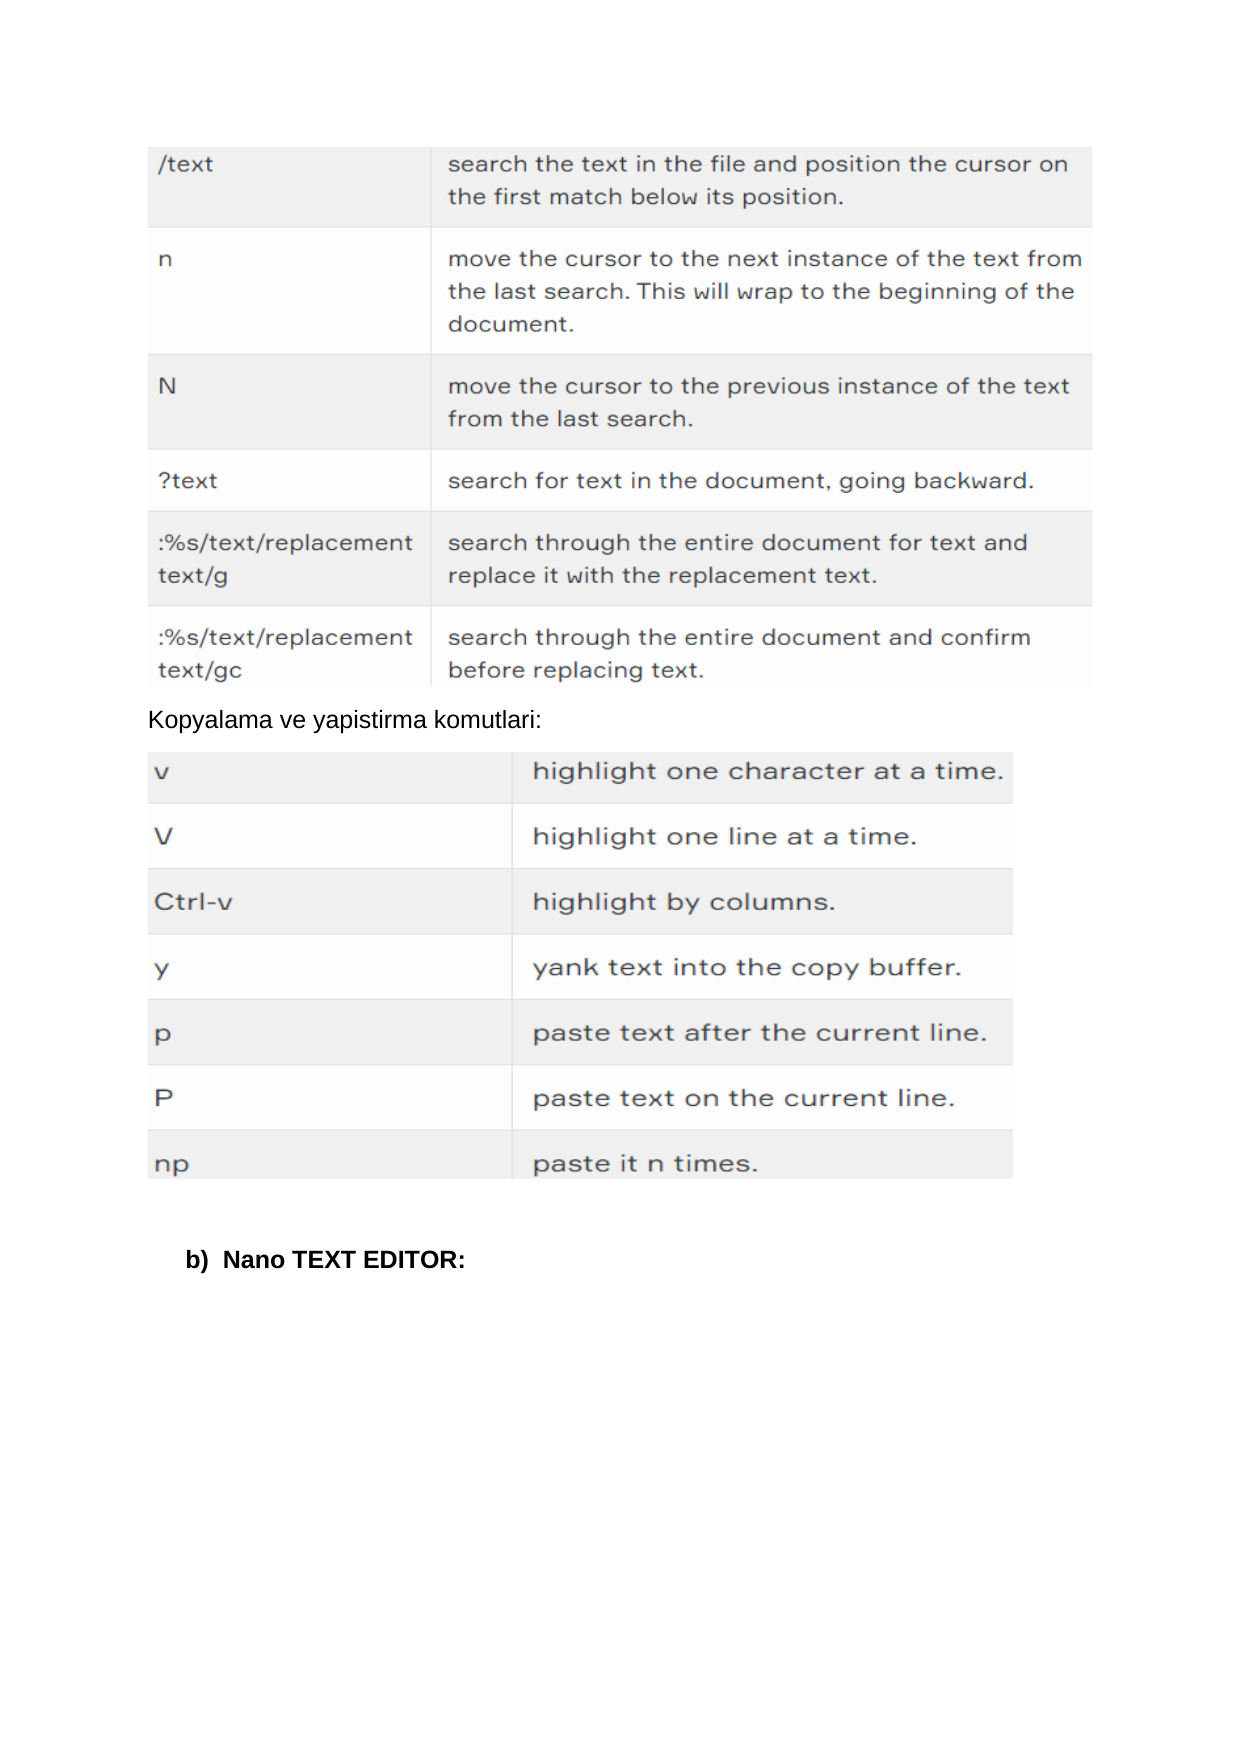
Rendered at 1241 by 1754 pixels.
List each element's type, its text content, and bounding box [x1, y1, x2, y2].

picture [147, 752, 1014, 1179]
text Kopyalama ve yapistirma komutlari: [148, 705, 1093, 734]
picture [147, 147, 1093, 687]
list Nano TEXT EDITOR: [185, 1245, 1093, 1273]
